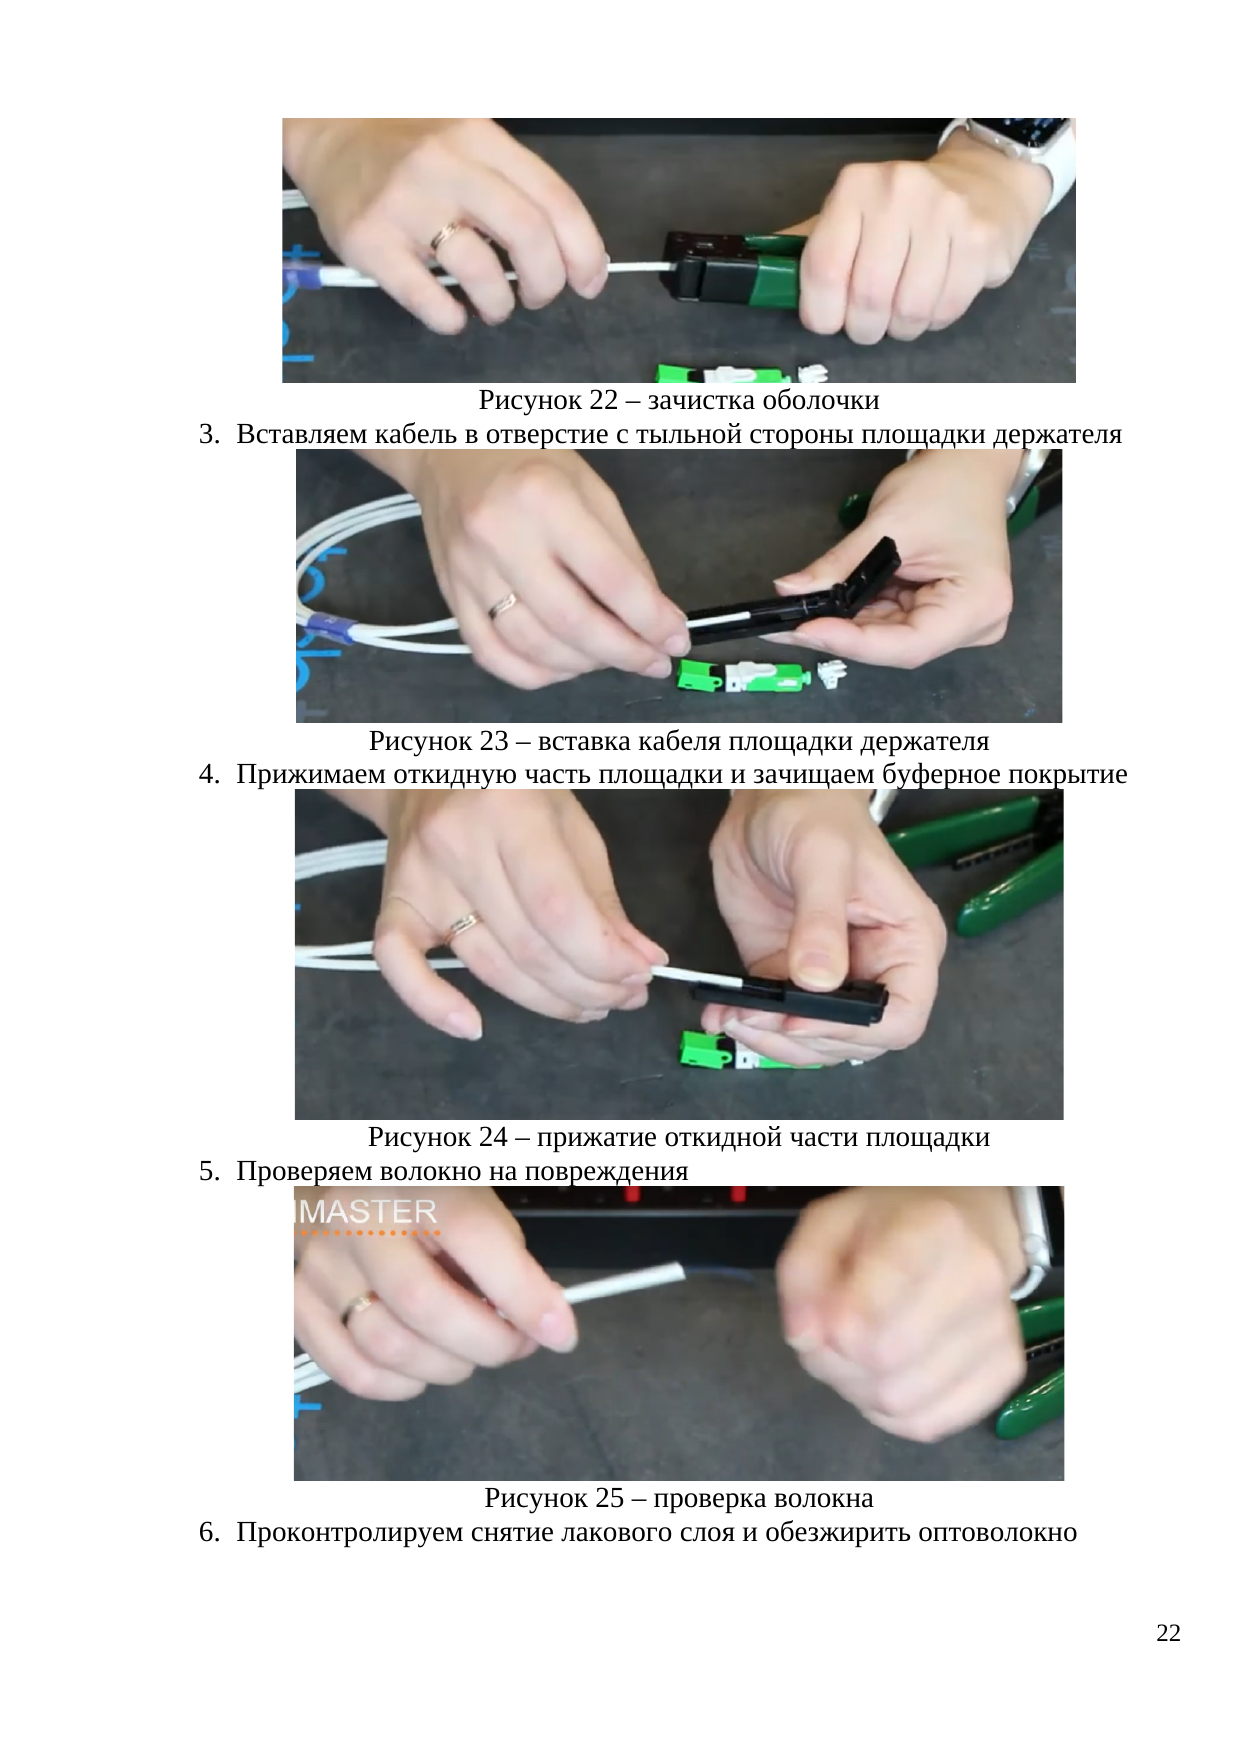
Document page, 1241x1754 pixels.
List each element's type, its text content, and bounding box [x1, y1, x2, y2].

list Прижимаем откидную часть площадки и зачищаем буферное покрытие [199, 756, 1181, 790]
text Рисунок 25 – проверка волокна [177, 1480, 1181, 1514]
picture [293, 1186, 1065, 1481]
text Рисунок 22 – зачистка оболочки [177, 382, 1181, 416]
list Вставляем кабель в отверстие с тыльной стороны площадки держателя [199, 416, 1181, 449]
picture [296, 449, 1063, 723]
text Рисунок 24 – прижатие откидной части площадки [177, 1119, 1181, 1153]
list Проконтролируем снятие лакового слоя и обезжирить оптоволокно [199, 1514, 1181, 1547]
text Рисунок 23 – вставка кабеля площадки держателя [177, 723, 1181, 756]
picture [294, 789, 1064, 1120]
picture [282, 118, 1076, 383]
list Проверяем волокно на повреждения [199, 1153, 1181, 1187]
